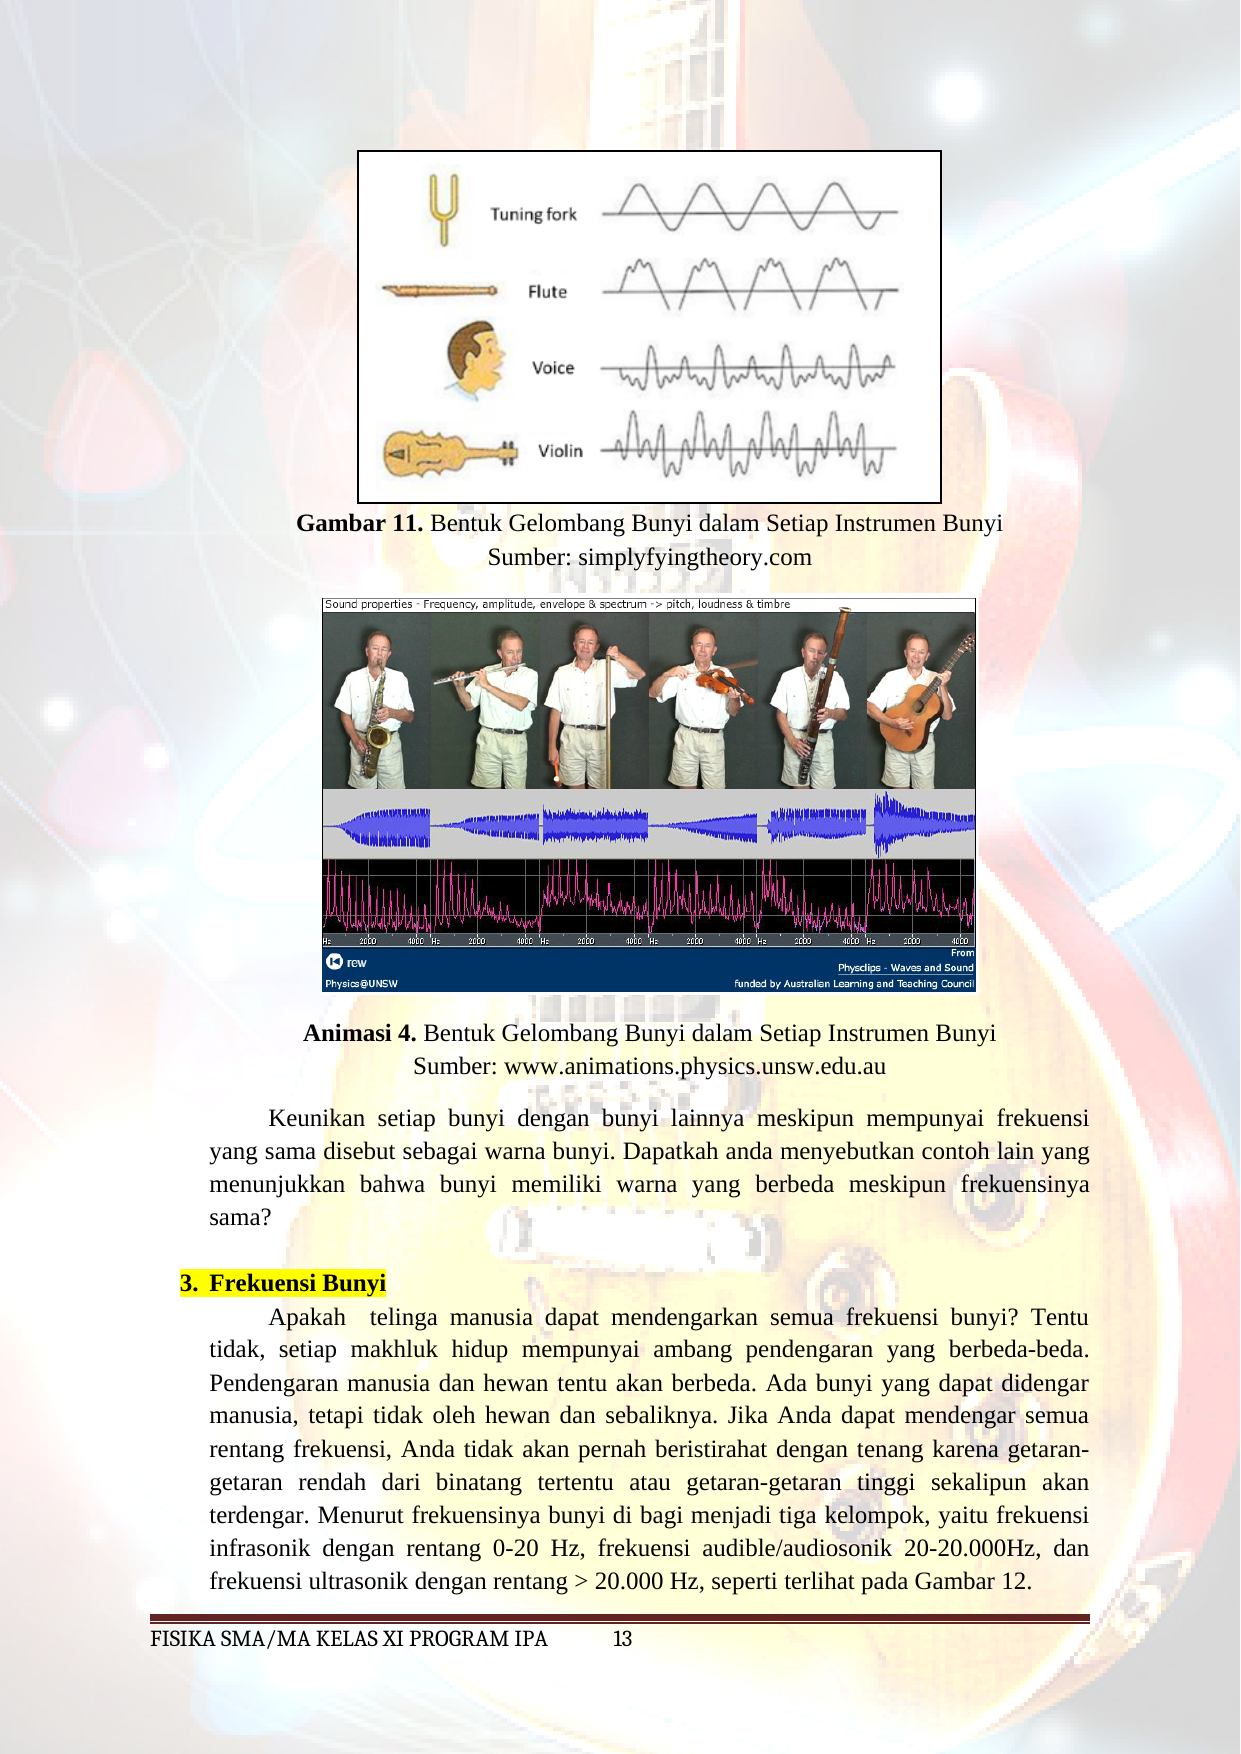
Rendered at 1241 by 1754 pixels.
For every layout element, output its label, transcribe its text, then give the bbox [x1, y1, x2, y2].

list Keunikan setiap bunyi dengan bunyi lainnya meskipun mempunyai frekuensi yang sama disebut sebagai warna bunyi. Dapatkah anda menyebutkan contoh lain yang menunjukkan bahwa bunyi memiliki warna yang berbeda meskipun frekuensinya sama? [209, 1103, 1090, 1231]
picture [359, 152, 940, 502]
list Apakah telinga manusia dapat mendengarkan semua frekuensi bunyi? Tentu tidak, setiap makhluk hidup mempunyai ambang pendengaran yang berbeda-beda. Pendengaran manusia dan hewan tentu akan berbeda. Ada bunyi yang dapat didengar manusia, tetapi tidak oleh hewan dan sebaliknya. Jika Anda dapat mendengar semua rentang frekuensi, Anda tidak akan pernah beristirahat dengan tenang karena getaran-getaran rendah dari binatang tertentu atau getaran-getaran tinggi sekalipun akan terdengar. Menurut frekuensinya bunyi di bagi menjadi tiga kelompok, yaitu frekuensi infrasonik dengan rentang 0-20 Hz, frekuensi audible/audiosonik 20-20.000Hz, dan frekuensi ultrasonik dengan rentang > 20.000 Hz, seperti terlihat pada Gambar 12. [209, 1302, 1090, 1594]
text Gambar 11. Bentuk Gelombang Bunyi dalam Setiap Instrumen Bunyi [150, 508, 1090, 537]
text Animasi 4. Bentuk Gelombang Bunyi dalam Setiap Instrumen Bunyi [150, 1018, 1090, 1047]
picture [320, 593, 979, 995]
list Frekuensi Bunyi [179, 1268, 1090, 1297]
text Sumber: simplyfyingtheory.com [150, 542, 1090, 570]
text Sumber: www.animations.physics.unsw.edu.au [150, 1051, 1090, 1080]
